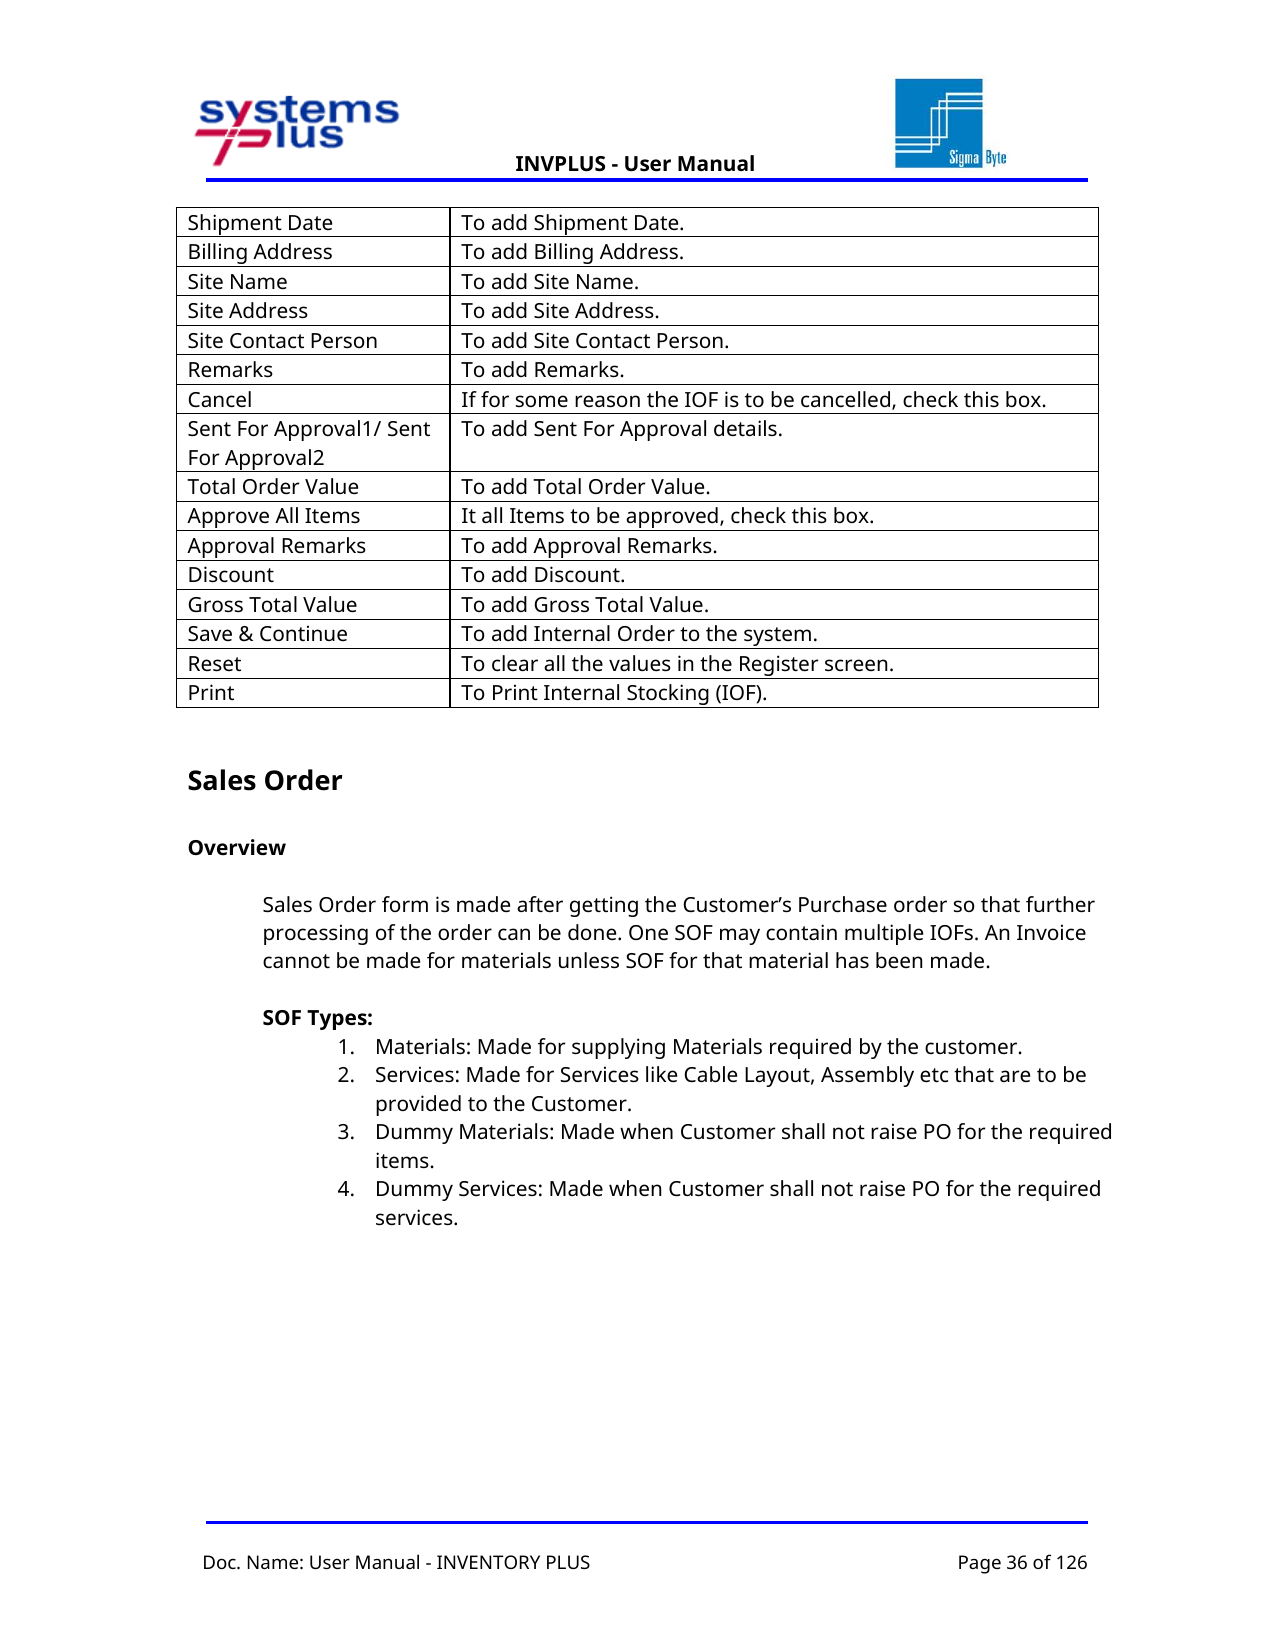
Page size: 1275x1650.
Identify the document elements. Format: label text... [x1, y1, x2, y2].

list Materials: Made for supplying Materials required by the customer. [337, 1032, 1153, 1060]
text Sales Order form is made after getting the Customer’s Purchase order so that further processing of the order can be done. One SOF may contain multiple IOFs. An Invoice cannot be made for materials unless SOF for that material has been made. [262, 890, 1153, 975]
table_cell Sent For Approval1/ Sent For Approval2 [177, 414, 449, 471]
table_cell It all Items to be approved, check this box. [451, 502, 1098, 530]
table_cell To Print Internal Stocking (IOF). [451, 679, 1098, 707]
table_cell Save & Continue [177, 620, 449, 648]
table_cell To add Internal Order to the system. [451, 620, 1098, 648]
table_cell Remarks [177, 355, 449, 384]
table_cell Total Order Value [177, 472, 449, 501]
list Services: Made for Services like Cable Layout, Assembly etc that are to be provided to the Customer. [337, 1060, 1153, 1117]
table_cell To add Site Name. [451, 267, 1098, 295]
table_cell To add Total Order Value. [451, 472, 1098, 501]
picture [871, 75, 1012, 172]
text SOF Types: [262, 1003, 1153, 1032]
picture [187, 81, 406, 172]
table_cell Reset [177, 649, 449, 677]
table_cell Discount [177, 561, 449, 589]
table_cell To add Site Contact Person. [451, 326, 1098, 354]
table_cell To add Remarks. [451, 355, 1098, 384]
table_cell Site Address [177, 296, 449, 325]
table_cell Site Name [177, 267, 449, 295]
table_cell Cancel [177, 385, 449, 413]
list Dummy Materials: Made when Customer shall not raise PO for the required items. [337, 1117, 1153, 1174]
table_cell Shipment Date [177, 208, 449, 236]
table_cell To add Approval Remarks. [451, 531, 1098, 559]
table_cell Site Contact Person [177, 326, 449, 354]
table_cell Print [177, 679, 449, 707]
subtitle Sales Order [187, 761, 1153, 798]
list Dummy Services: Made when Customer shall not raise PO for the required services. [337, 1174, 1153, 1231]
table_cell To add Billing Address. [451, 237, 1098, 266]
table_cell Approval Remarks [177, 531, 449, 559]
text Overview [187, 833, 1153, 861]
table_cell To clear all the values in the Register screen. [451, 649, 1098, 677]
table_cell Approve All Items [177, 502, 449, 530]
table_cell Gross Total Value [177, 590, 449, 618]
table_cell Billing Address [177, 237, 449, 266]
table_cell To add Gross Total Value. [451, 590, 1098, 618]
table_cell To add Site Address. [451, 296, 1098, 325]
table_cell To add Shipment Date. [451, 208, 1098, 236]
table_cell If for some reason the IOF is to be cancelled, check this box. [451, 385, 1098, 413]
table_cell To add Discount. [451, 561, 1098, 589]
table_cell To add Sent For Approval details. [451, 414, 1098, 471]
